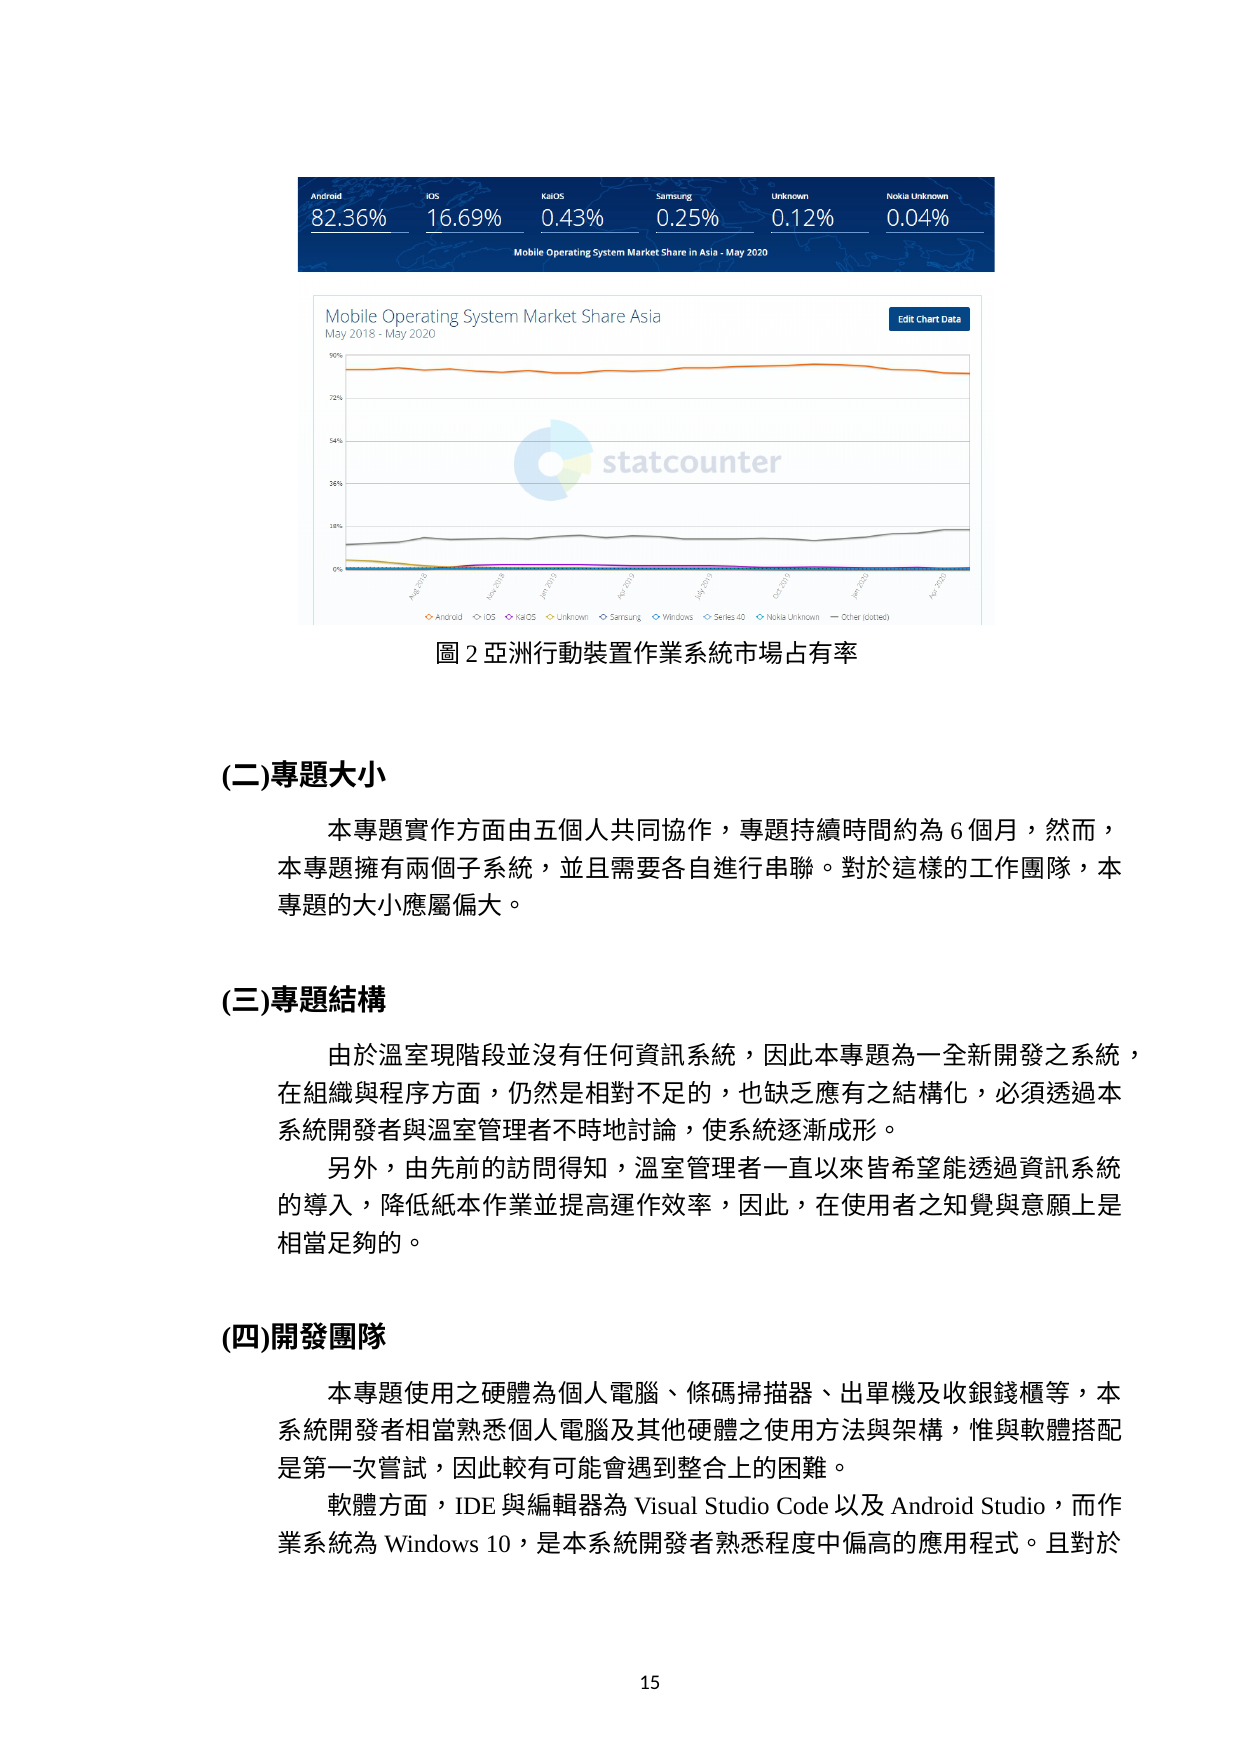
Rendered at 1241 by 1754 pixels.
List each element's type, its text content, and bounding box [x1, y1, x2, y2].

text 本專題使用之硬體為個人電腦、條碼掃描器、出單機及收銀錢櫃等，本系統開發者相當熟悉個人電腦及其他硬體之使用方法與架構，惟與軟體搭配是第一次嘗試，因此較有可能會遇到整合上的困難。 [277, 1372, 1122, 1485]
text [277, 1485, 1122, 1560]
text 由於溫室現階段並沒有任何資訊系統，因此本專題為一全新開發之系統，在組織與程序方面，仍然是相對不足的，也缺乏應有之結構化，必須透過本系統開發者與溫室管理者不時地討論，使系統逐漸成形。 [277, 1035, 1122, 1147]
text 另外，由先前的訪問得知，溫室管理者一直以來皆希望能透過資訊系統的導入，降低紙本作業並提高運作效率，因此，在使用者之知覺與意願上是相當足夠的。 [277, 1147, 1122, 1260]
text 開發團隊 [221, 1297, 1122, 1372]
text 專題結構 [221, 960, 1122, 1035]
picture [297, 177, 995, 625]
text 本專題實作方面由五個人共同協作，專題持續時間約為6個月，然而，本專題擁有兩個子系統，並且需要各自進行串聯。對於這樣的工作團隊，本專題的大小應屬偏大。 [277, 810, 1122, 922]
text 專題大小 [221, 735, 1122, 810]
